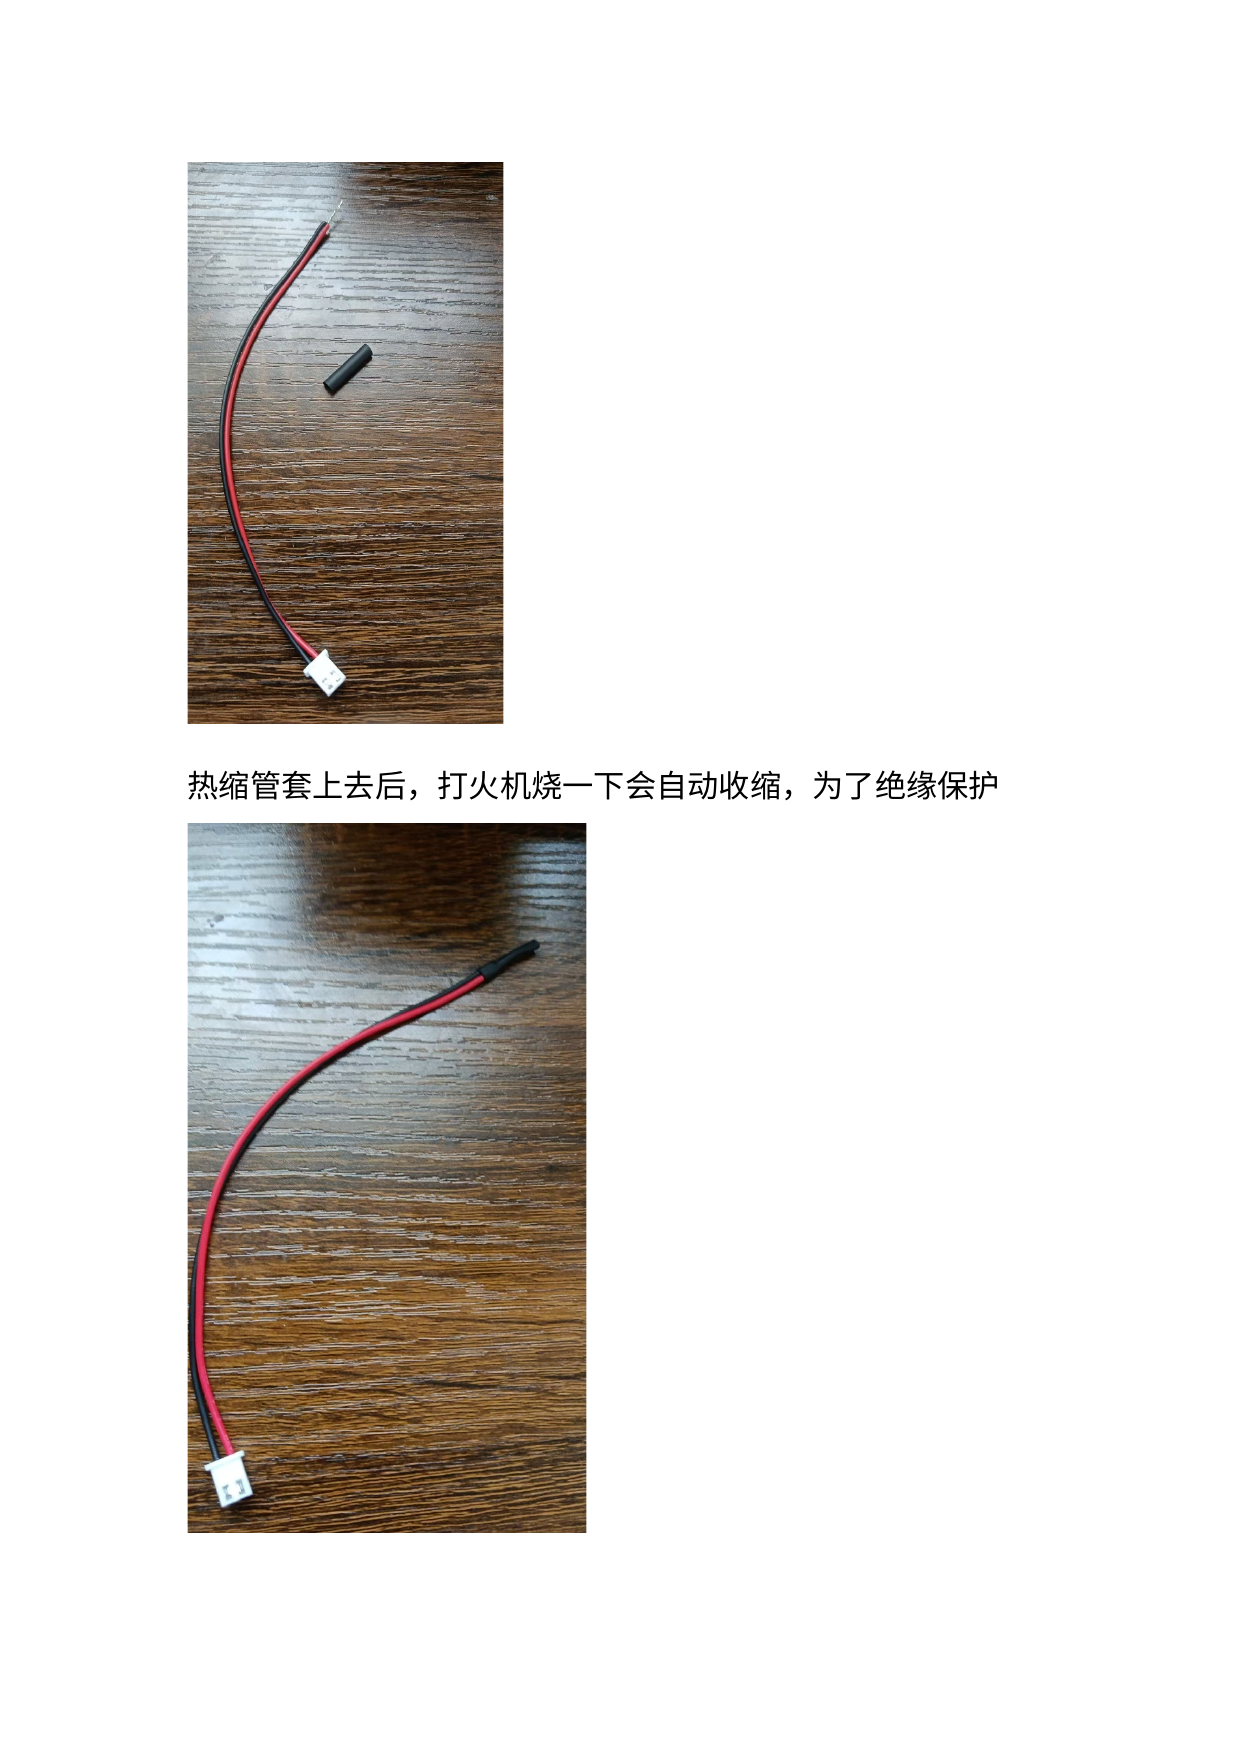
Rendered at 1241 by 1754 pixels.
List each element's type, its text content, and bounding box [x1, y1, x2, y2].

text 热缩管套上去后，打火机烧一下会自动收缩，为了绝缘保护 [187, 752, 1053, 817]
picture [187, 823, 587, 1533]
picture [187, 162, 504, 724]
